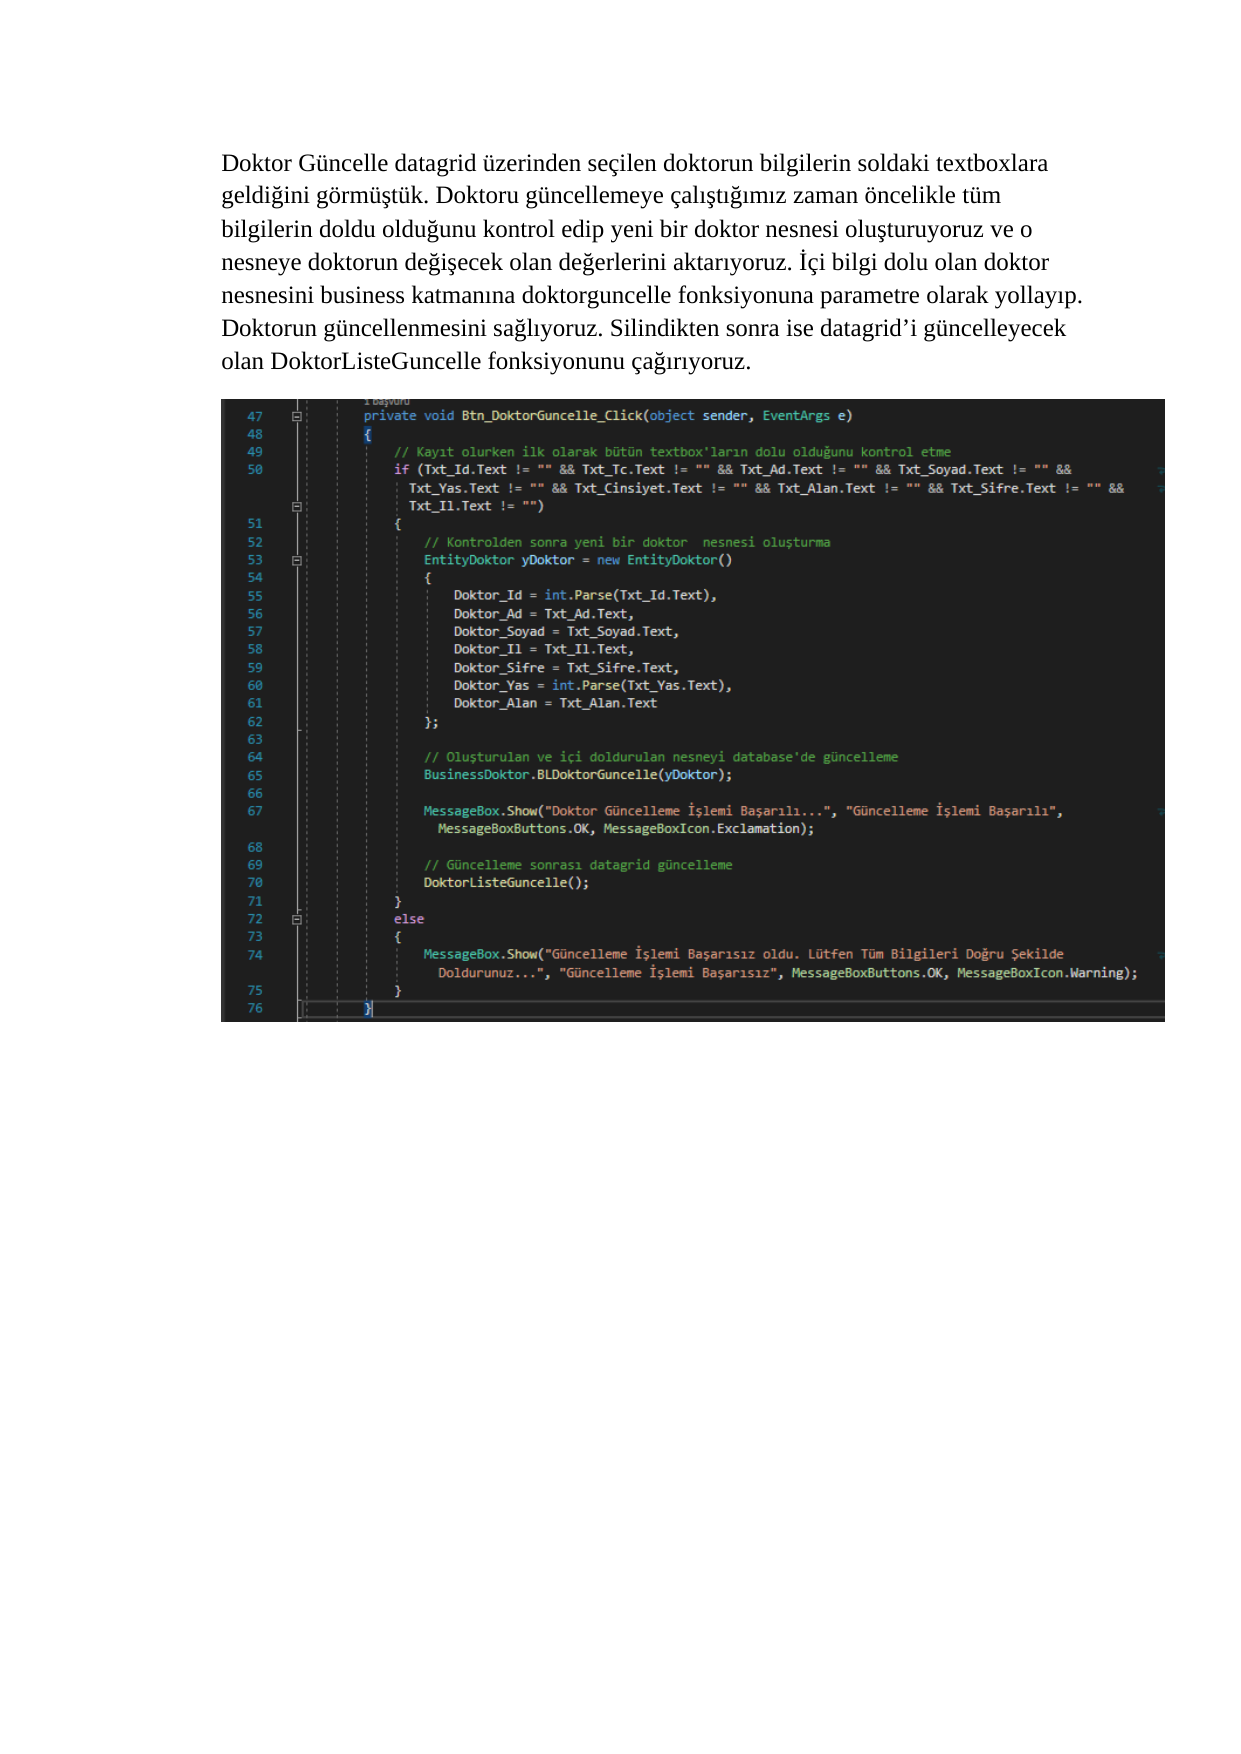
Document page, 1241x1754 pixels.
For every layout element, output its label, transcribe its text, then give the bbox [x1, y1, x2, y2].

picture [221, 399, 1165, 1022]
text Doktor Güncelle datagrid üzerinden seçilen doktorun bilgilerin soldaki textboxlara geldiğini görmüştük. Doktoru güncellemeye çalıştığımız zaman öncelikle tüm bilgilerin doldu olduğunu kontrol edip yeni bir doktor nesnesi oluşturuyoruz ve o nesneye doktorun değişecek olan değerlerini aktarıyoruz. İçi bilgi dolu olan doktor nesnesini business katmanına doktorguncelle fonksiyonuna parametre olarak yollayıp. Doktorun güncellenmesini sağlıyoruz. Silindikten sonra ise datagrid’i güncelleyecek olan DoktorListeGuncelle fonksiyonunu çağırıyoruz. [221, 148, 1093, 374]
